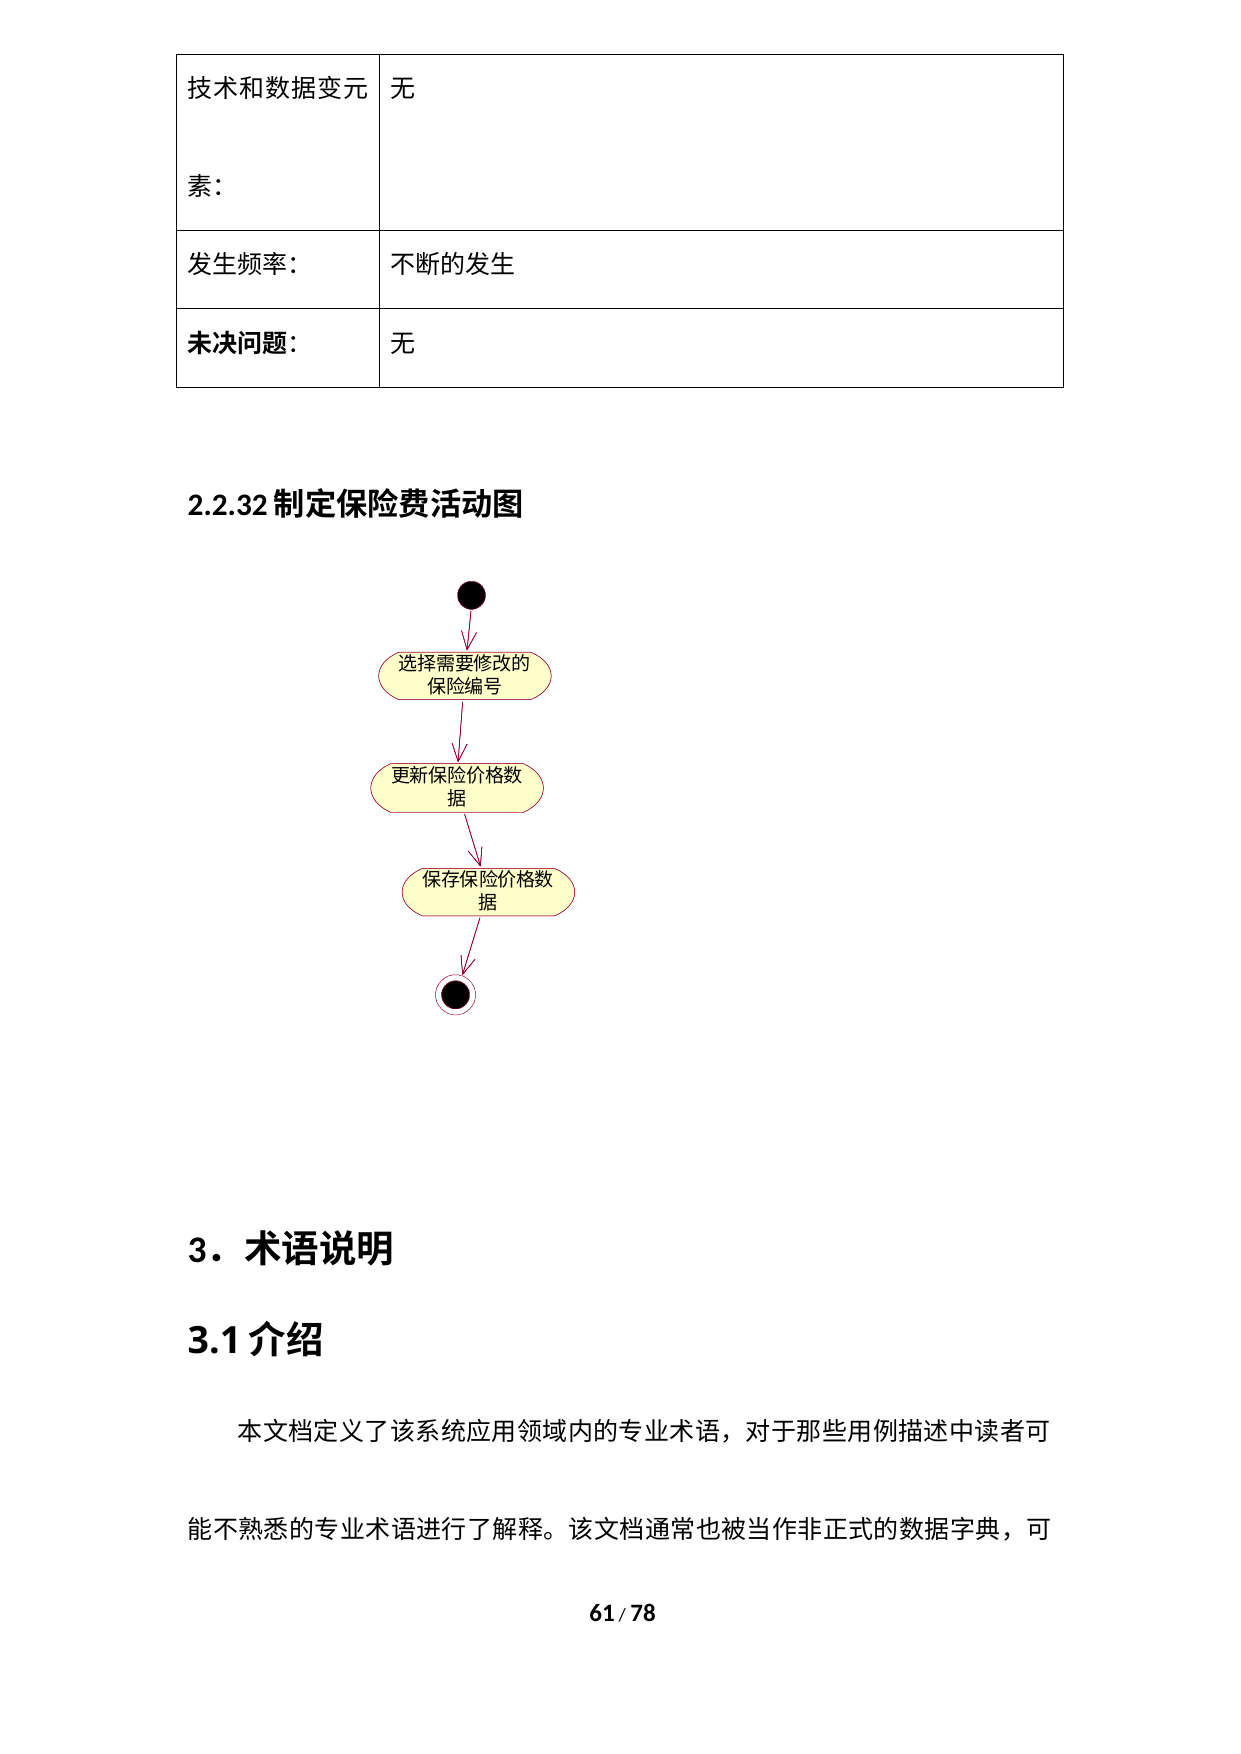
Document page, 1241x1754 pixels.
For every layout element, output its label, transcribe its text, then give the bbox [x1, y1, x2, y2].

text 3．术语说明 [187, 1213, 1053, 1278]
text 2.2.32制定保险费活动图 [187, 470, 1053, 535]
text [187, 1397, 1053, 1560]
text 3.1介绍 [187, 1305, 1053, 1370]
table_cell 未决问题： [177, 309, 379, 387]
table_cell 技术和数据变元素： [177, 55, 379, 229]
table_cell 发生频率： [177, 231, 379, 308]
table_cell 无 [380, 309, 1063, 387]
table_cell 无 [380, 55, 1063, 229]
table_cell 不断的发生 [380, 231, 1063, 308]
